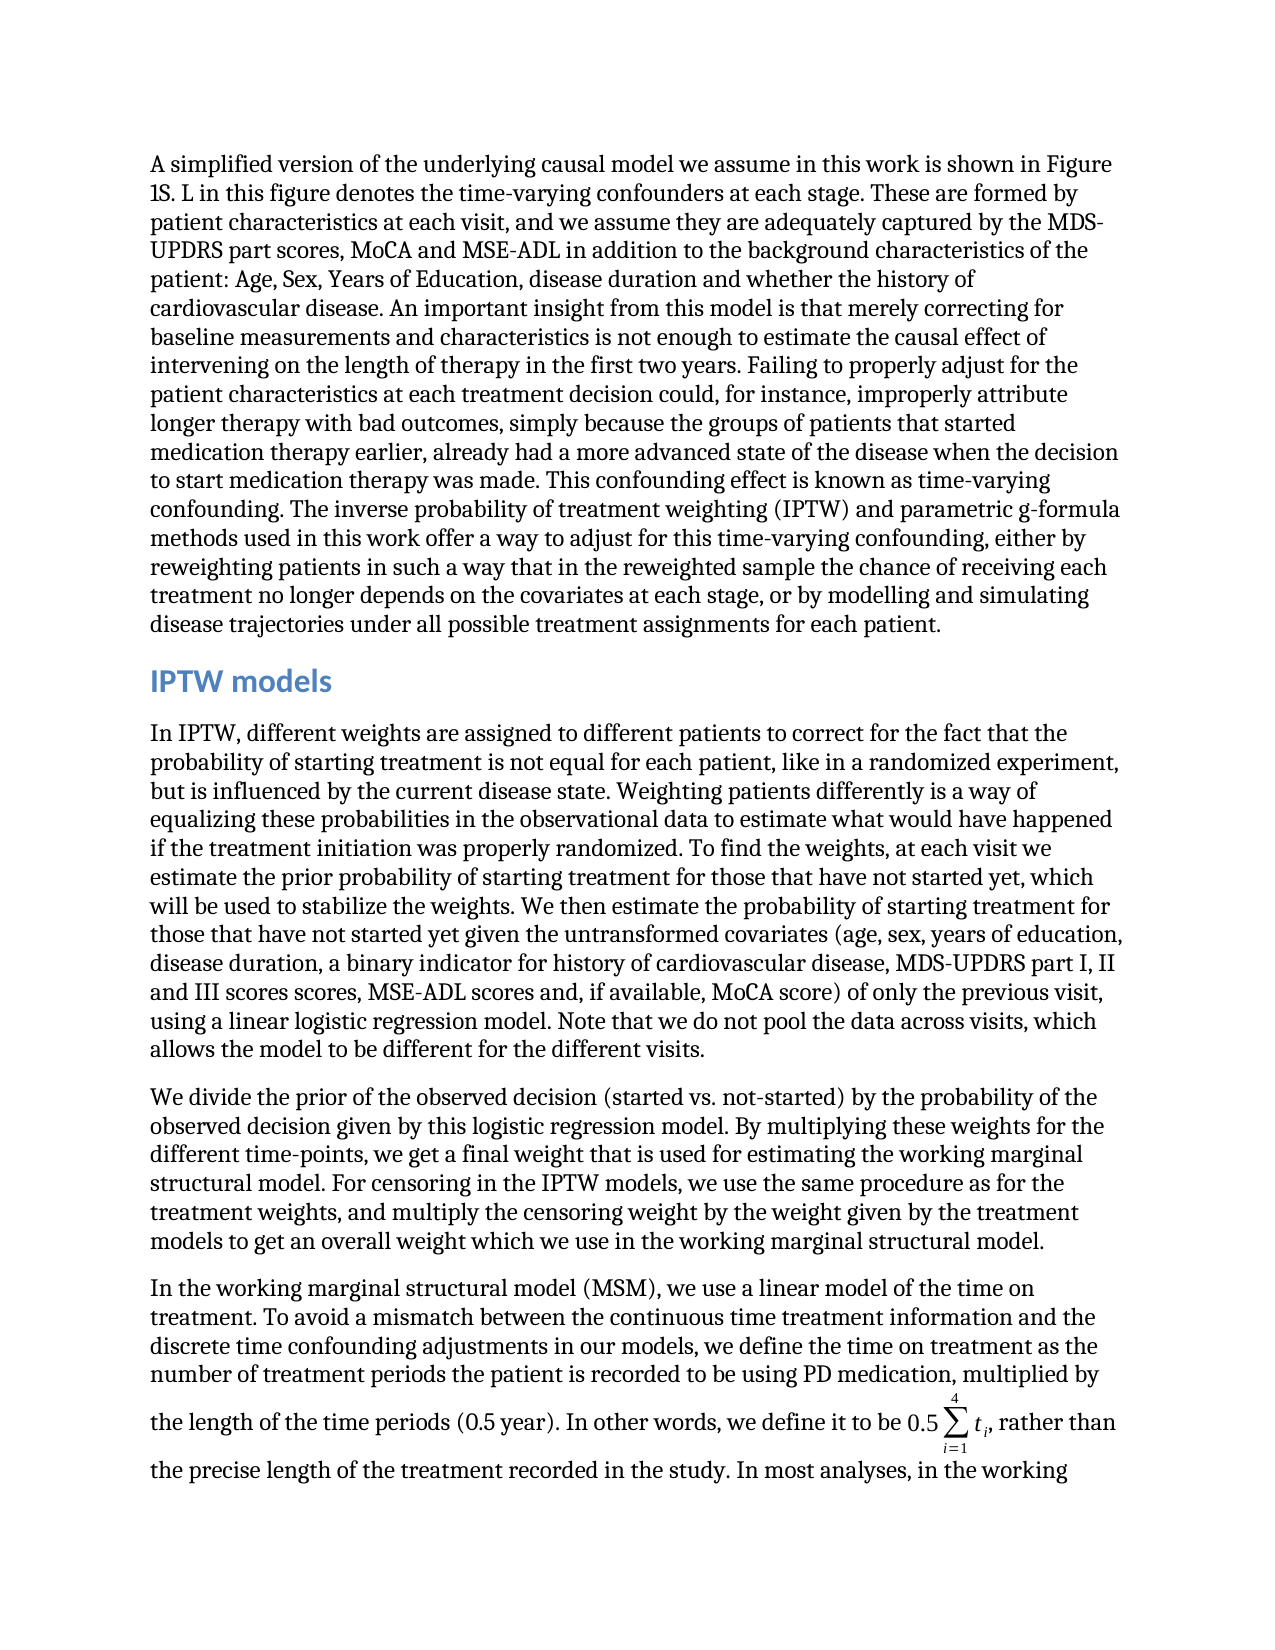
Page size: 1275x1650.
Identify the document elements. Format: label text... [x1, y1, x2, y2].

text We divide the prior of the observed decision (started vs. not-started) by the probability of the observed decision given by this logistic regression model. By multiplying these weights for the different time-points, we get a final weight that is used for estimating the working marginal structural model. For censoring in the IPTW models, we use the same procedure as for the treatment weights, and multiply the censoring weight by the weight given by the treatment models to get an overall weight which we use in the working marginal structural model. [150, 1083, 1125, 1255]
subtitle IPTW models [150, 659, 1125, 700]
text In IPTW, different weights are assigned to different patients to correct for the fact that the probability of starting treatment is not equal for each patient, like in a randomized experiment, but is influenced by the current disease state. Weighting patients differently is a way of equalizing these probabilities in the observational data to estimate what would have happened if the treatment initiation was properly randomized. To find the weights, at each visit we estimate the prior probability of starting treatment for those that have not started yet, which will be used to stabilize the weights. We then estimate the probability of starting treatment for those that have not started yet given the untransformed covariates (age, sex, years of education, disease duration, a binary indicator for history of cardiovascular disease, MDS-UPDRS part I, II and III scores scores, MSE-ADL scores and, if available, MoCA score) of only the previous visit, using a linear logistic regression model. Note that we do not pool the data across visits, which allows the model to be different for the different visits. [150, 719, 1125, 1064]
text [150, 1274, 1125, 1485]
text A simplified version of the underlying causal model we assume in this work is shown in Figure 1S. L in this figure denotes the time-varying confounders at each stage. These are formed by patient characteristics at each visit, and we assume they are adequately captured by the MDS-UPDRS part scores, MoCA and MSE-ADL in addition to the background characteristics of the patient: Age, Sex, Years of Education, disease duration and whether the history of cardiovascular disease. An important insight from this model is that merely correcting for baseline measurements and characteristics is not enough to estimate the causal effect of intervening on the length of therapy in the first two years. Failing to properly adjust for the patient characteristics at each treatment decision could, for instance, improperly attribute longer therapy with bad outcomes, simply because the groups of patients that started medication therapy earlier, already had a more advanced state of the disease when the decision to start medication therapy was made. This confounding effect is known as time-varying confounding. The inverse probability of treatment weighting (IPTW) and parametric g-formula methods used in this work offer a way to adjust for this time-varying confounding, either by reweighting patients in such a way that in the reweighted sample the chance of receiving each treatment no longer depends on the covariates at each stage, or by modelling and simulating disease trajectories under all possible treatment assignments for each patient. [150, 150, 1125, 639]
